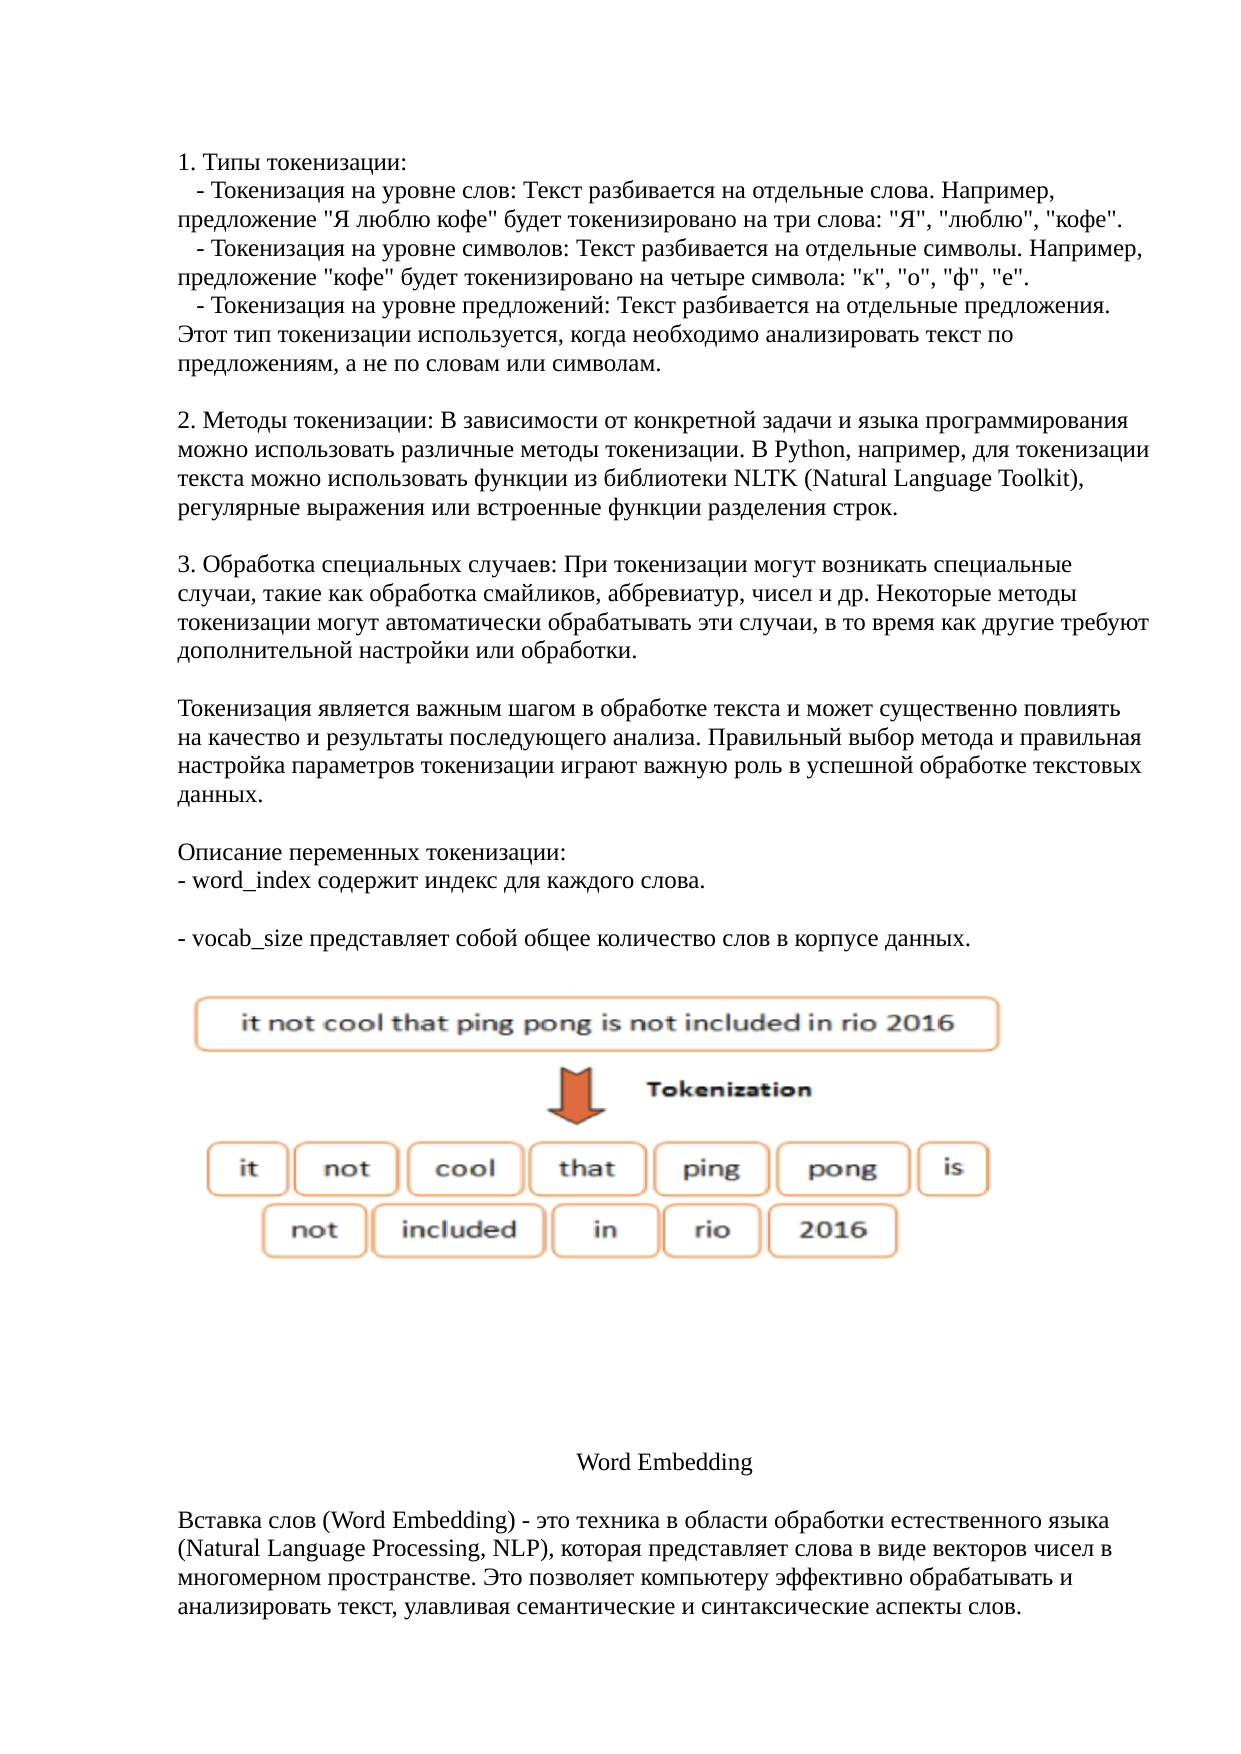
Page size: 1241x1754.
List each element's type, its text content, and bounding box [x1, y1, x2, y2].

text - Токенизация на уровне символов: Текст разбивается на отдельные символы. Например, предложение "кофе" будет токенизировано на четыре символа: "к", "о", "ф", "е". [177, 233, 1152, 291]
text Вставка слов (Word Embedding) - это техника в области обработки естественного языка (Natural Language Processing, NLP), которая представляет слова в виде векторов чисел в многомерном пространстве. Это позволяет компьютеру эффективно обрабатывать и анализировать текст, улавливая семантические и синтаксические аспекты слов. [177, 1505, 1152, 1620]
text 2. Методы токенизации: В зависимости от конкретной задачи и языка программирования можно использовать различные методы токенизации. В Python, например, для токенизации текста можно использовать функции из библиотеки NLTK (Natural Language Toolkit), регулярные выражения или встроенные функции разделения строк. [177, 406, 1152, 521]
text - Токенизация на уровне слов: Текст разбивается на отдельные слова. Например, предложение "Я люблю кофе" будет токенизировано на три слова: "Я", "люблю", "кофе". [177, 176, 1152, 233]
text - Токенизация на уровне предложений: Текст разбивается на отдельные предложения. Этот тип токенизации используется, когда необходимо анализировать текст по предложениям, а не по словам или символам. [177, 291, 1152, 377]
text - vocab_size представляет собой общее количество слов в корпусе данных. [177, 923, 1152, 952]
text - word_index содержит индекс для каждого слова. [177, 866, 1152, 894]
picture [177, 980, 1013, 1275]
text 1. Типы токенизации: [177, 147, 1152, 176]
text Токенизация является важным шагом в обработке текста и может существенно повлиять на качество и результаты последующего анализа. Правильный выбор метода и правильная настройка параметров токенизации играют важную роль в успешной обработке текстовых данных. [177, 693, 1152, 808]
text 3. Обработка специальных случаев: При токенизации могут возникать специальные случаи, такие как обработка смайликов, аббревиатур, чисел и др. Некоторые методы токенизации могут автоматически обрабатывать эти случаи, в то время как другие требуют дополнительной настройки или обработки. [177, 549, 1152, 664]
text Word Embedding [177, 1447, 1152, 1476]
text Описание переменных токенизации: [177, 837, 1152, 866]
